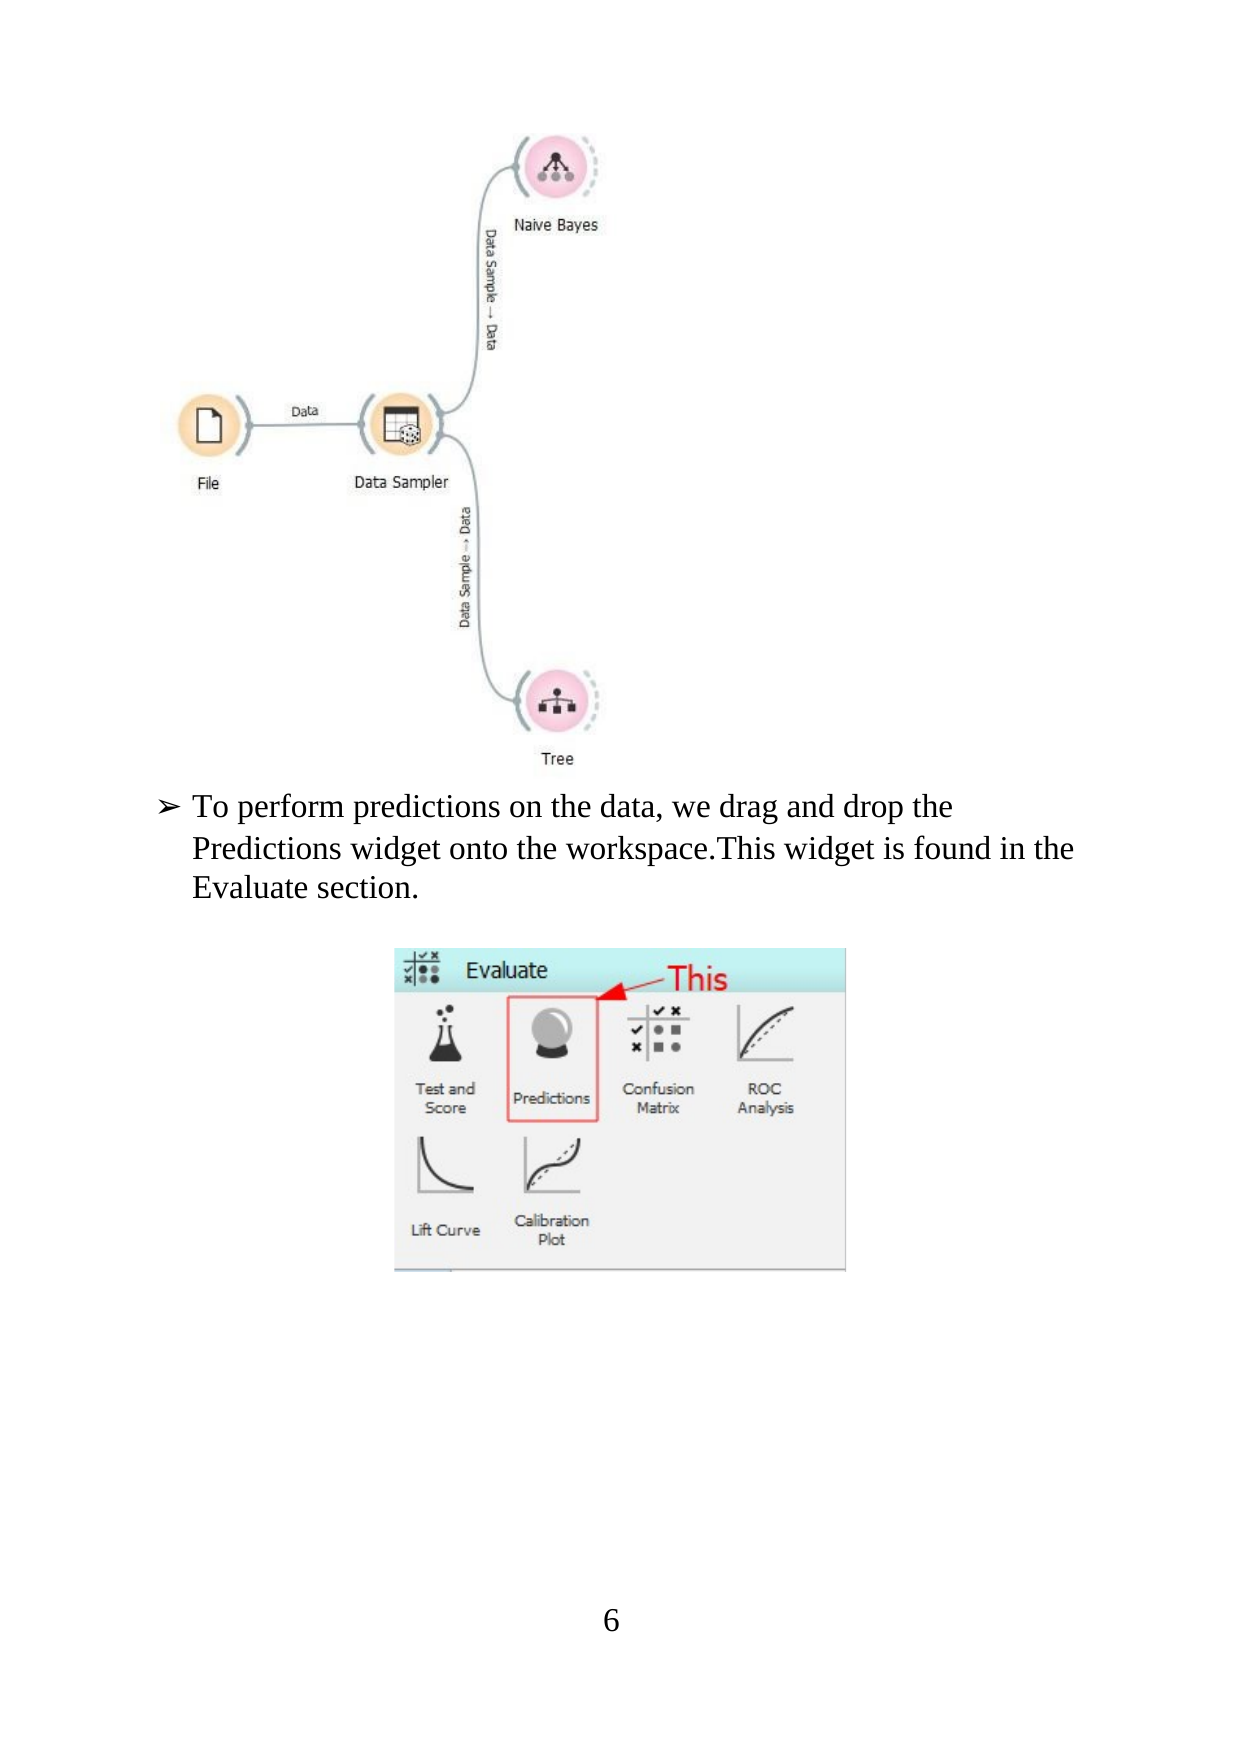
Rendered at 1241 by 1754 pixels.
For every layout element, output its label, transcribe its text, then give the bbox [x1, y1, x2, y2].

list To perform predictions on the data, we drag and drop the Predictions widget onto the workspace.This widget is found in the Evaluate section. [154, 782, 1102, 905]
picture [160, 133, 617, 779]
picture [394, 948, 847, 1272]
